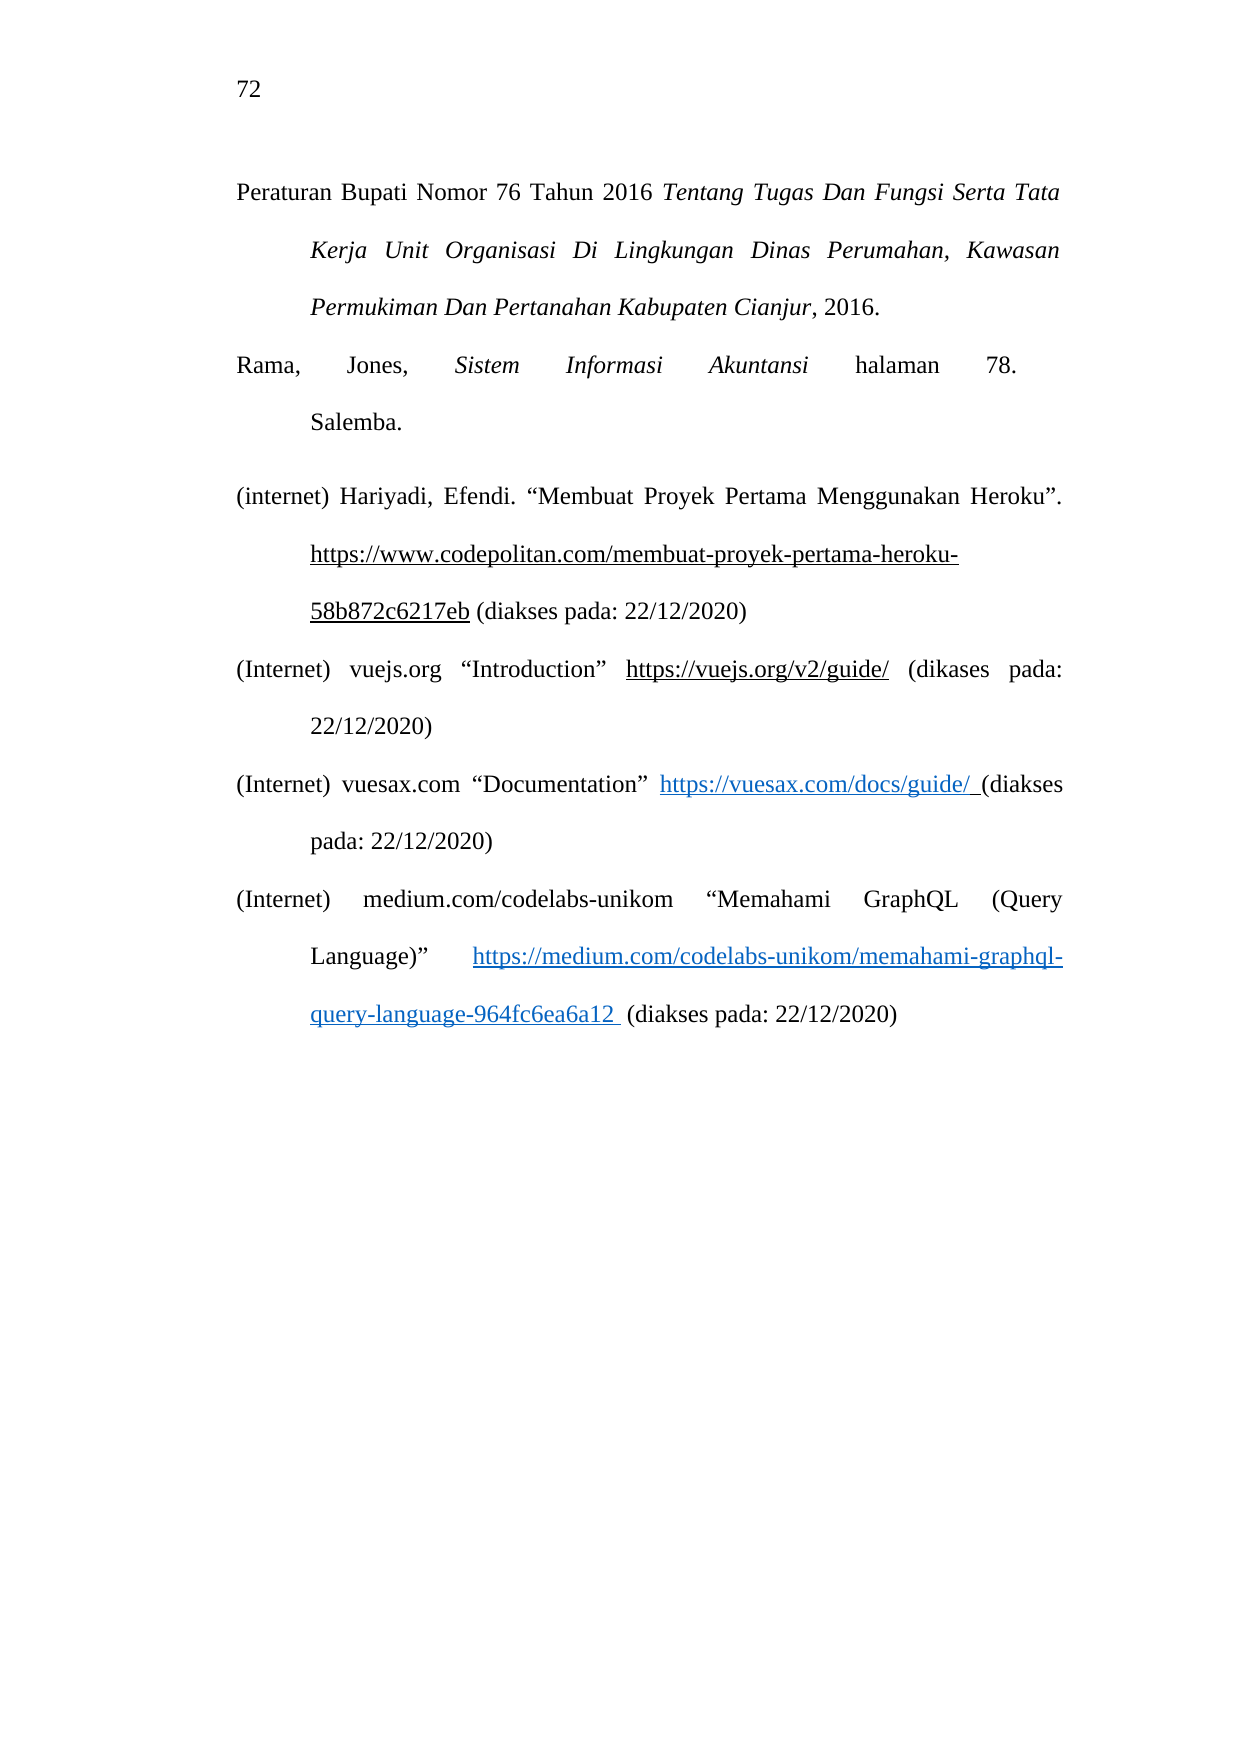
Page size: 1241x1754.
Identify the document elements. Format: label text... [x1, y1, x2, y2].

text (internet) Hariyadi, Efendi. “Membuat Proyek Pertama Menggunakan Heroku”. https://www.codepolitan.com/membuat-proyek-pertama-heroku-58b872c6217eb (diakses pada: 22/12/2020) [236, 481, 1063, 625]
text Peraturan Bupati Nomor 76 Tahun 2016 Tentang Tugas Dan Fungsi Serta Tata Kerja Unit Organisasi Di Lingkungan Dinas Perumahan, Kawasan Permukiman Dan Pertanahan Kabupaten Cianjur, 2016. [236, 177, 1063, 321]
text (Internet) medium.com/codelabs-unikom “Memahami GraphQL (Query Language)” https://medium.com/codelabs-unikom/memahami-graphql-query-language-964fc6ea6a12 (diakses pada: 22/12/2020) [236, 884, 1063, 1028]
text (Internet) vuesax.com “Documentation” https://vuesax.com/docs/guide/ (diakses pada: 22/12/2020) [236, 769, 1063, 855]
text (Internet) vuejs.org “Introduction” https://vuejs.org/v2/guide/ (dikases pada: 22/12/2020) [236, 654, 1063, 740]
text Rama, Jones, Sistem Informasi Akuntansi halaman 78. Salemba. [236, 350, 1063, 436]
